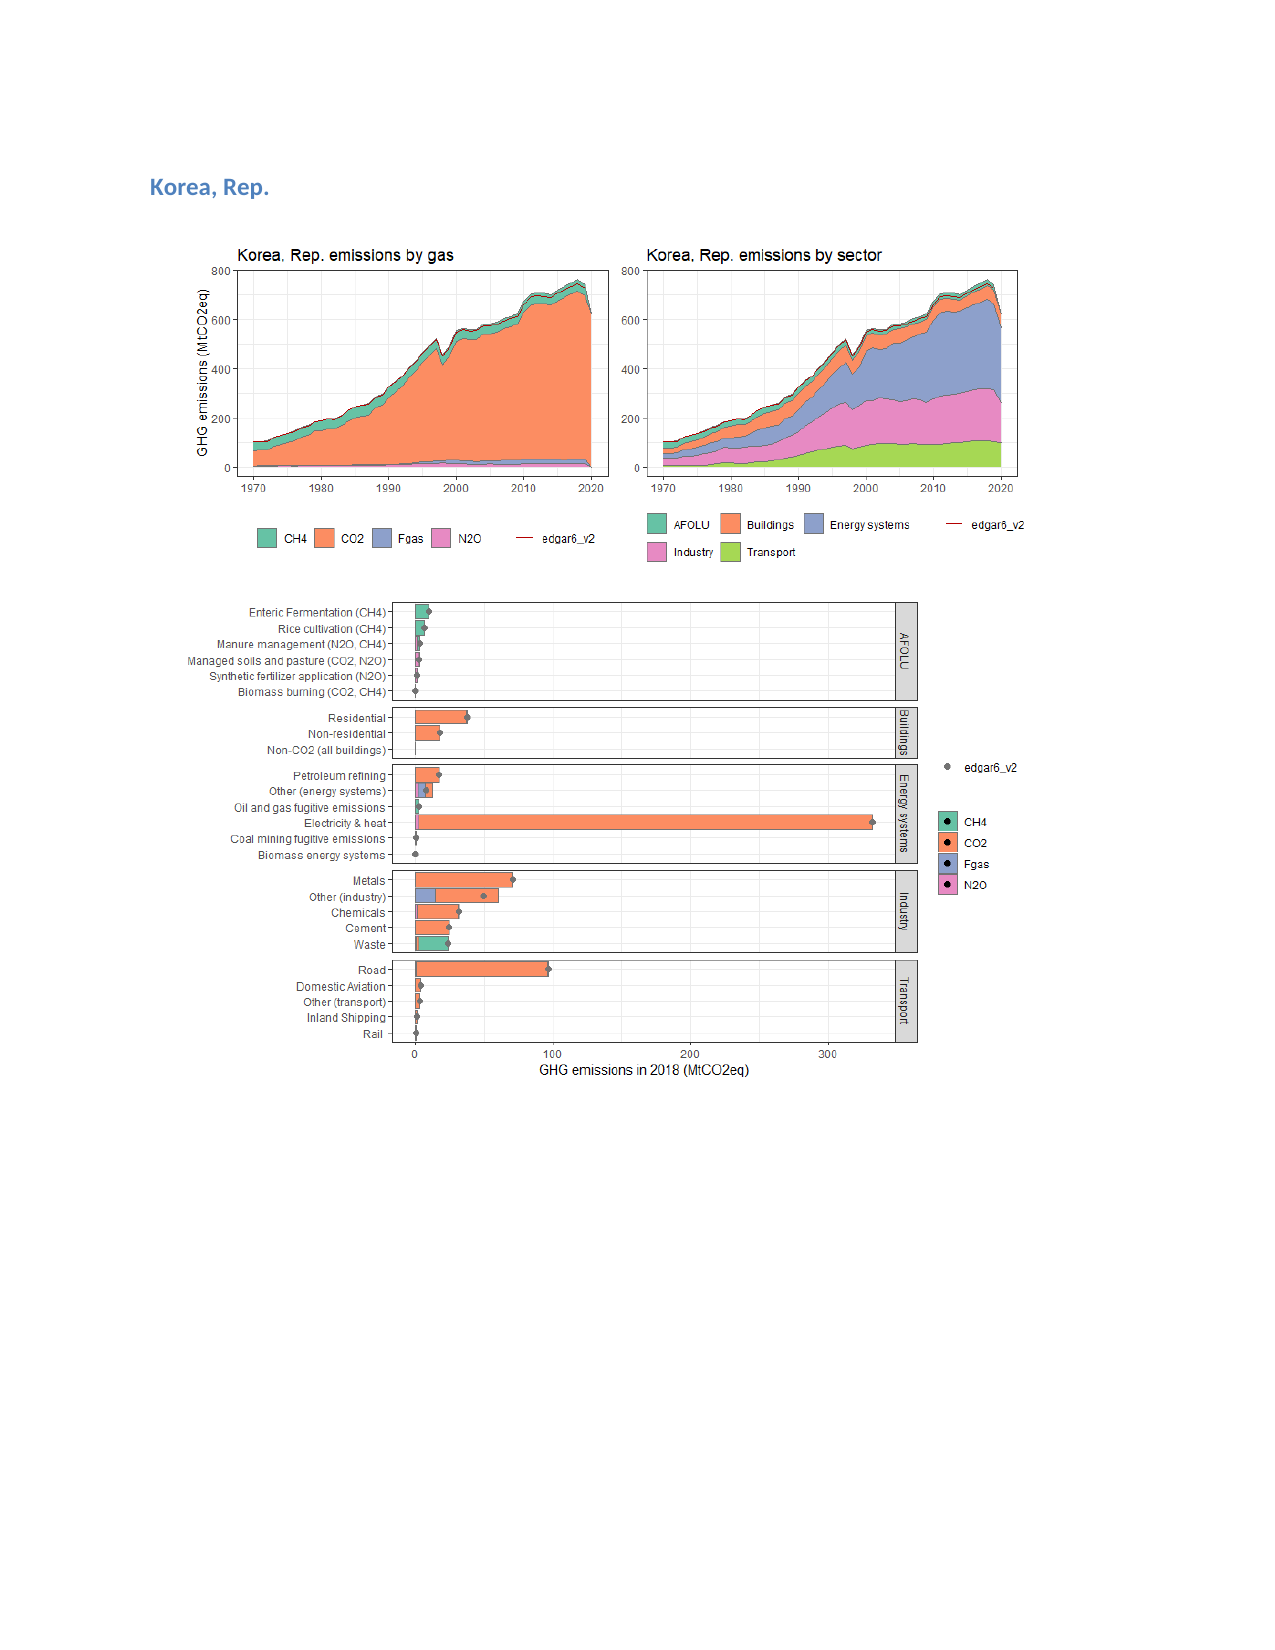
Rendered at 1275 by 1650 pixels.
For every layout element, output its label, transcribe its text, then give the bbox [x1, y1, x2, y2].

picture [168, 220, 1044, 1096]
subtitle Korea, Rep. [150, 171, 1125, 201]
